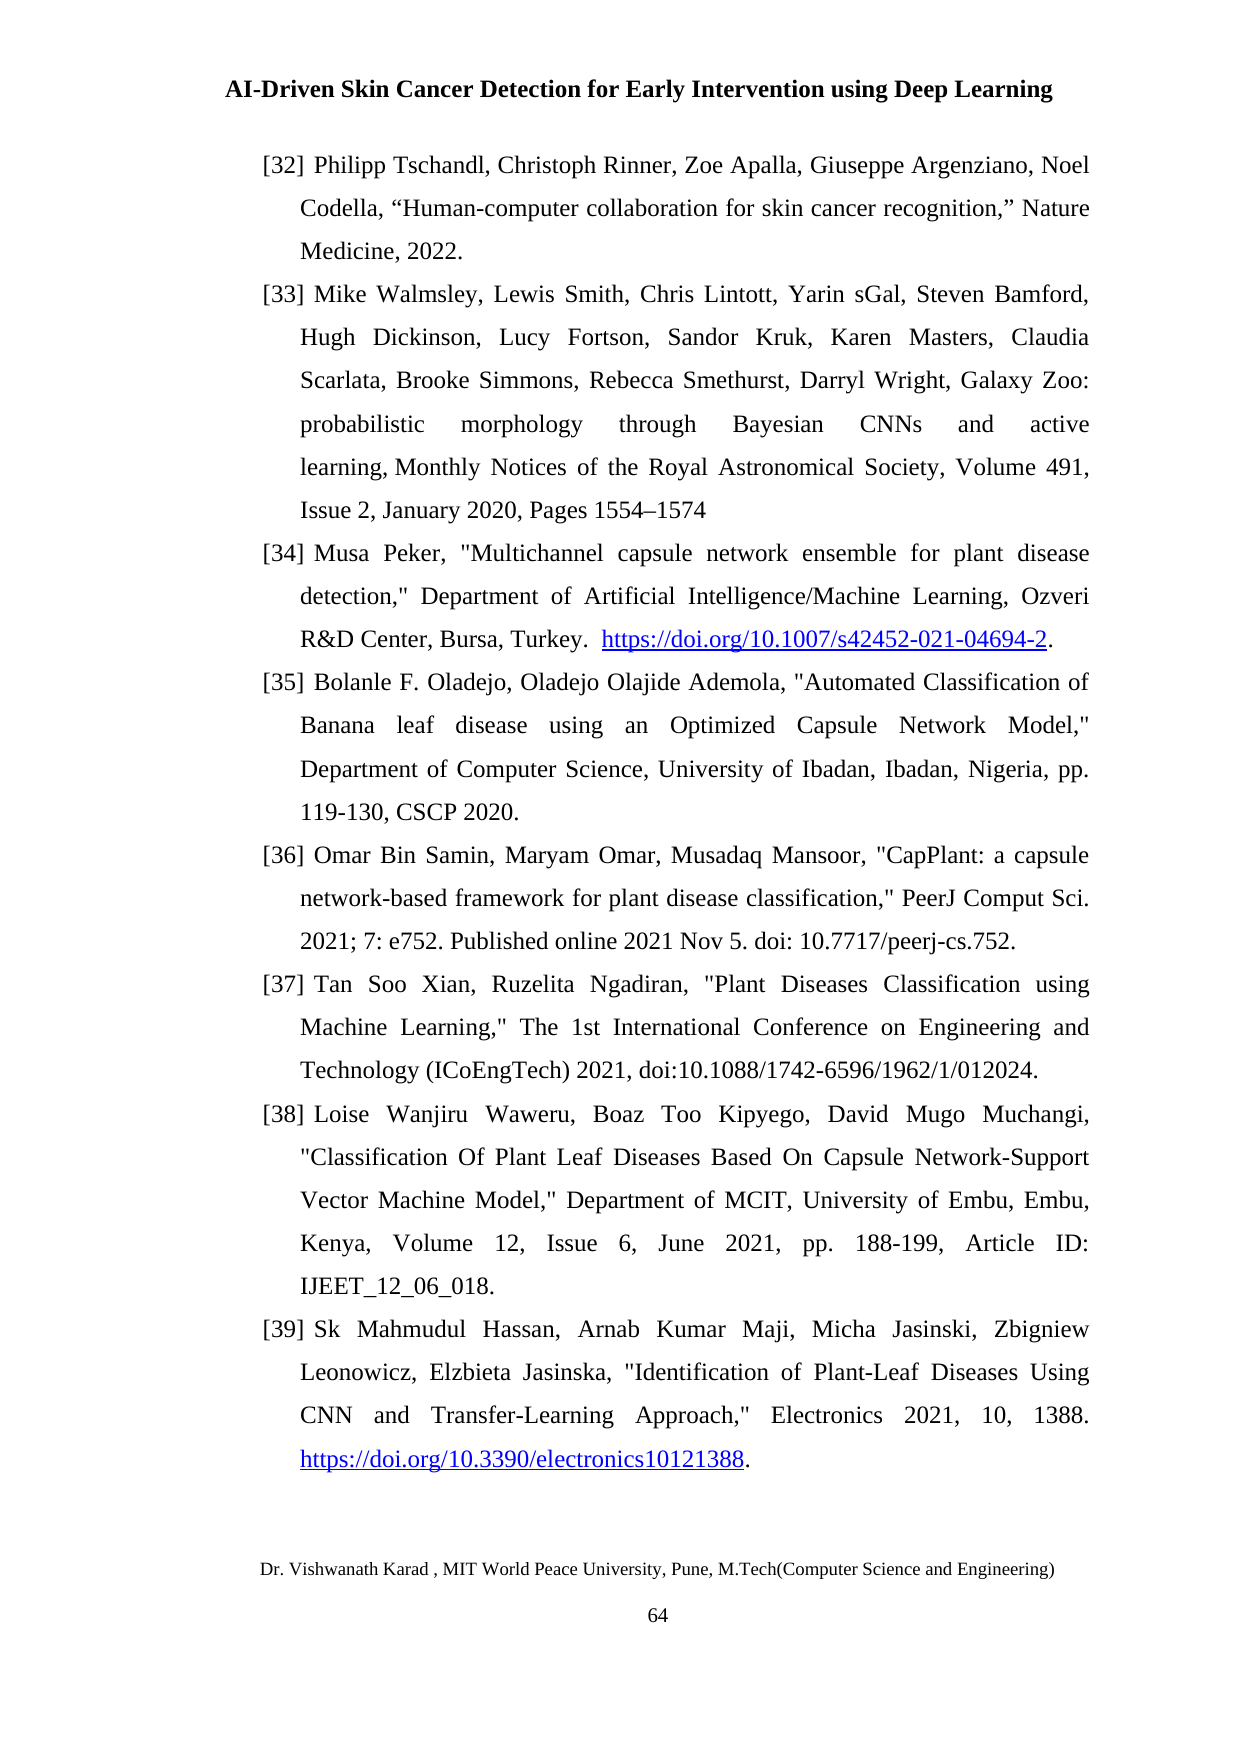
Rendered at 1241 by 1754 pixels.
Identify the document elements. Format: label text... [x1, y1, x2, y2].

list Mike Walmsley, Lewis Smith, Chris Lintott, Yarin sGal, Steven Bamford, Hugh Dickinson, Lucy Fortson, Sandor Kruk, Karen Masters, Claudia Scarlata, Brooke Simmons, Rebecca Smethurst, Darryl Wright, Galaxy Zoo: probabilistic morphology through Bayesian CNNs and active learning, Monthly Notices of the Royal Astronomical Society, Volume 491, Issue 2, January 2020, Pages 1554–1574 [262, 279, 1090, 524]
list Musa Peker, "Multichannel capsule network ensemble for plant disease detection," Department of Artificial Intelligence/Machine Learning, Ozveri R&D Center, Bursa, Turkey. https://doi.org/10.1007/s42452-021-04694-2. [262, 538, 1090, 653]
list Tan Soo Xian, Ruzelita Ngadiran, "Plant Diseases Classification using Machine Learning," The 1st International Conference on Engineering and Technology (ICoEngTech) 2021, doi:10.1088/1742-6596/1962/1/012024. [262, 969, 1090, 1084]
list Bolanle F. Oladejo, Oladejo Olajide Ademola, "Automated Classification of Banana leaf disease using an Optimized Capsule Network Model," Department of Computer Science, University of Ibadan, Ibadan, Nigeria, pp. 119-130, CSCP 2020. [262, 667, 1090, 826]
list Philipp Tschandl, Christoph Rinner, Zoe Apalla, Giuseppe Argenziano, Noel Codella, “Human-computer collaboration for skin cancer recognition,” Nature Medicine, 2022. [262, 150, 1090, 265]
list Loise Wanjiru Waweru, Boaz Too Kipyego, David Mugo Muchangi, "Classification Of Plant Leaf Diseases Based On Capsule Network-Support Vector Machine Model," Department of MCIT, University of Embu, Embu, Kenya, Volume 12, Issue 6, June 2021, pp. 188-199, Article ID: IJEET_12_06_018. [262, 1099, 1090, 1300]
list Omar Bin Samin, Maryam Omar, Musadaq Mansoor, "CapPlant: a capsule network-based framework for plant disease classification," PeerJ Comput Sci. 2021; 7: e752. Published online 2021 Nov 5. doi: 10.7717/peerj-cs.752. [262, 840, 1090, 955]
list Sk Mahmudul Hassan, Arnab Kumar Maji, Micha Jasinski, Zbigniew Leonowicz, Elzbieta Jasinska, "Identification of Plant-Leaf Diseases Using CNN and Transfer-Learning Approach," Electronics 2021, 10, 1388. https://doi.org/10.3390/electronics10121388. [262, 1314, 1090, 1472]
